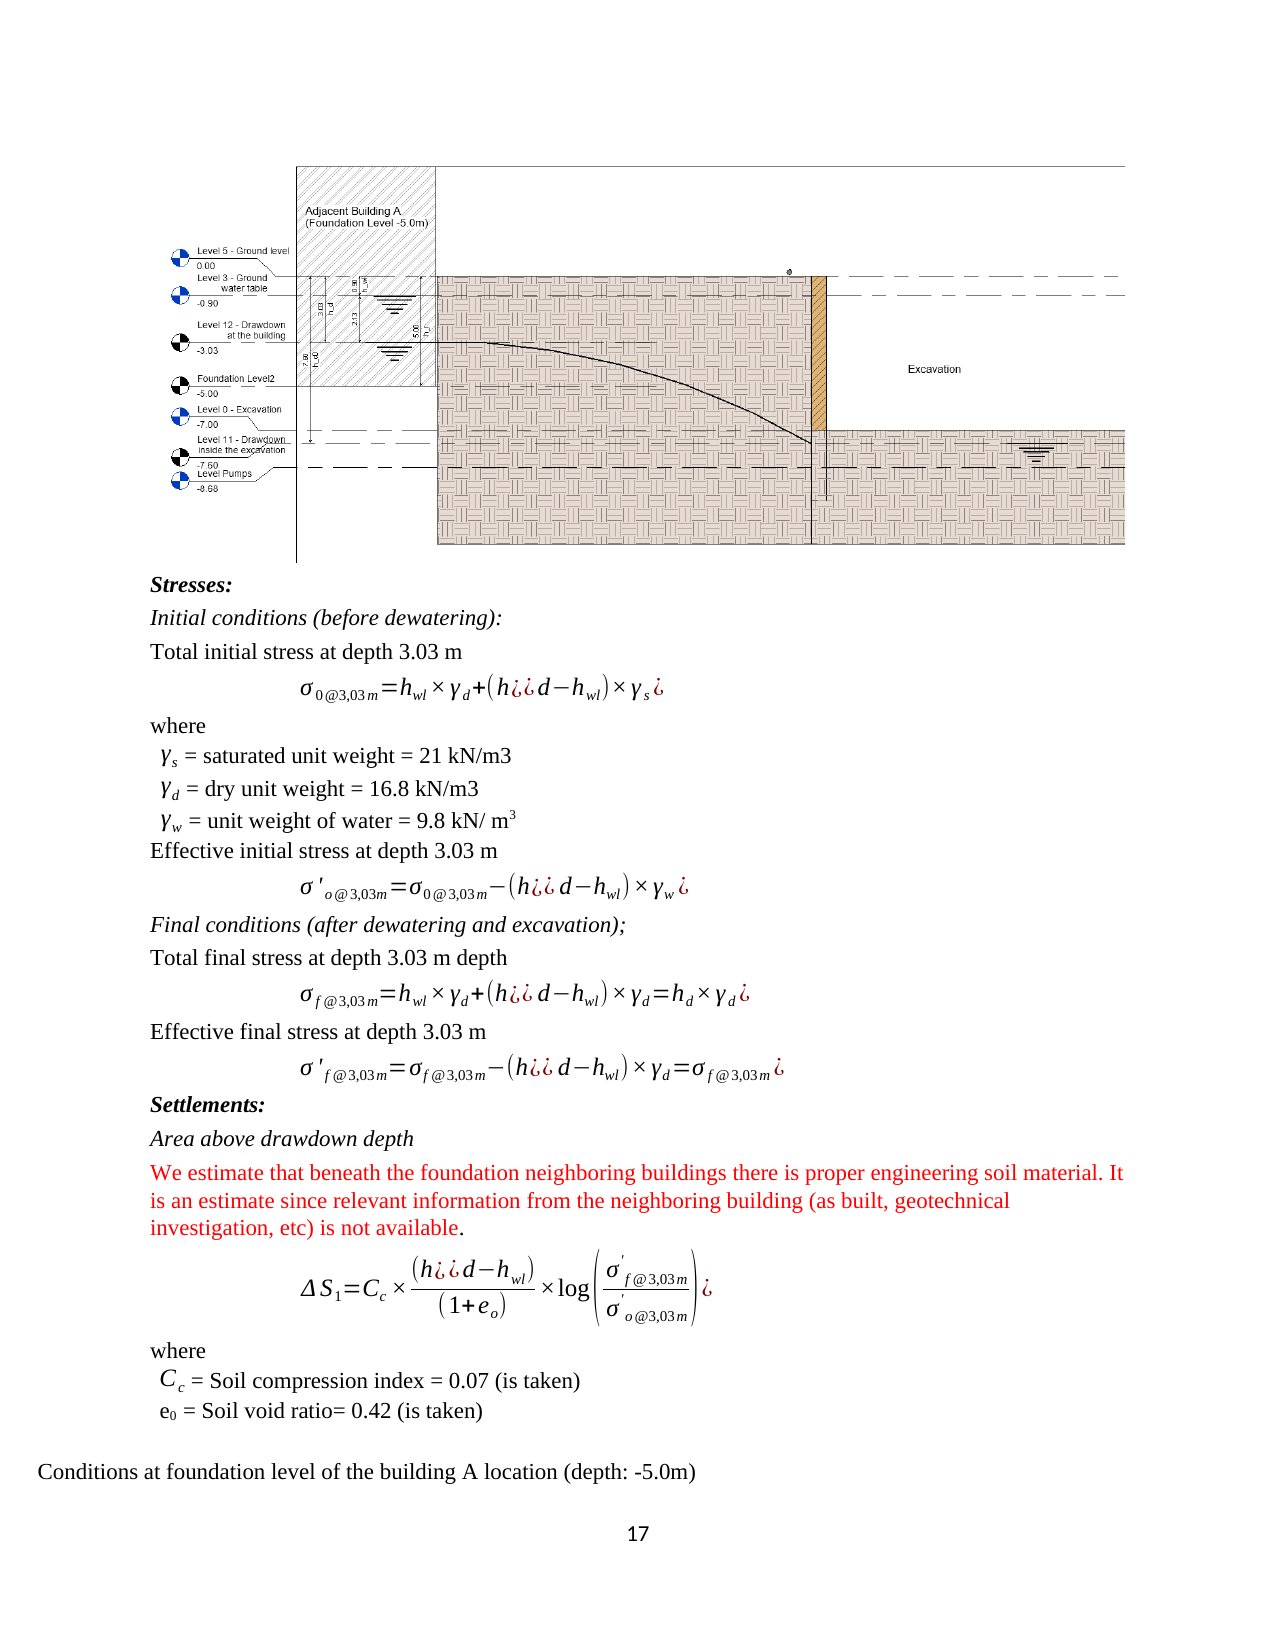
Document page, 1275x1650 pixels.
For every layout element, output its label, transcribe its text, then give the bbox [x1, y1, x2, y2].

text Initial conditions (before dewatering): [150, 604, 1125, 631]
list Total final stress at depth 3.03 m depth [150, 944, 1125, 971]
list = saturated unit weight = 21 kN/m3 [150, 739, 1125, 771]
text Settlements: [150, 1091, 1125, 1118]
text Area above drawdown depth [150, 1125, 1125, 1152]
picture [150, 150, 1125, 563]
text Final conditions (after dewatering and excavation); [150, 911, 1125, 937]
list where [150, 1337, 1125, 1363]
list = Soil compression index = 0.07 (is taken) [150, 1364, 1125, 1396]
list where [150, 712, 1125, 738]
list Effective final stress at depth 3.03 m [150, 1018, 1125, 1044]
subtitle Conditions at foundation level of the building A location (depth: -5.0m) [37, 1458, 1125, 1485]
text We estimate that beneath the foundation neighboring buildings there is proper engineering soil material. It is an estimate since relevant information from the neighboring building (as built, geotechnical investigation, etc) is not available. [150, 1159, 1125, 1241]
text Stresses: [150, 571, 1125, 597]
list = unit weight of water = 9.8 kN/ m3 [150, 804, 1125, 836]
list e0 = Soil void ratio= 0.42 (is taken) [150, 1397, 1125, 1423]
list Total initial stress at depth 3.03 m [150, 638, 1125, 665]
list = dry unit weight = 16.8 kN/m3 [150, 772, 1125, 803]
list Effective initial stress at depth 3.03 m [150, 837, 1125, 863]
